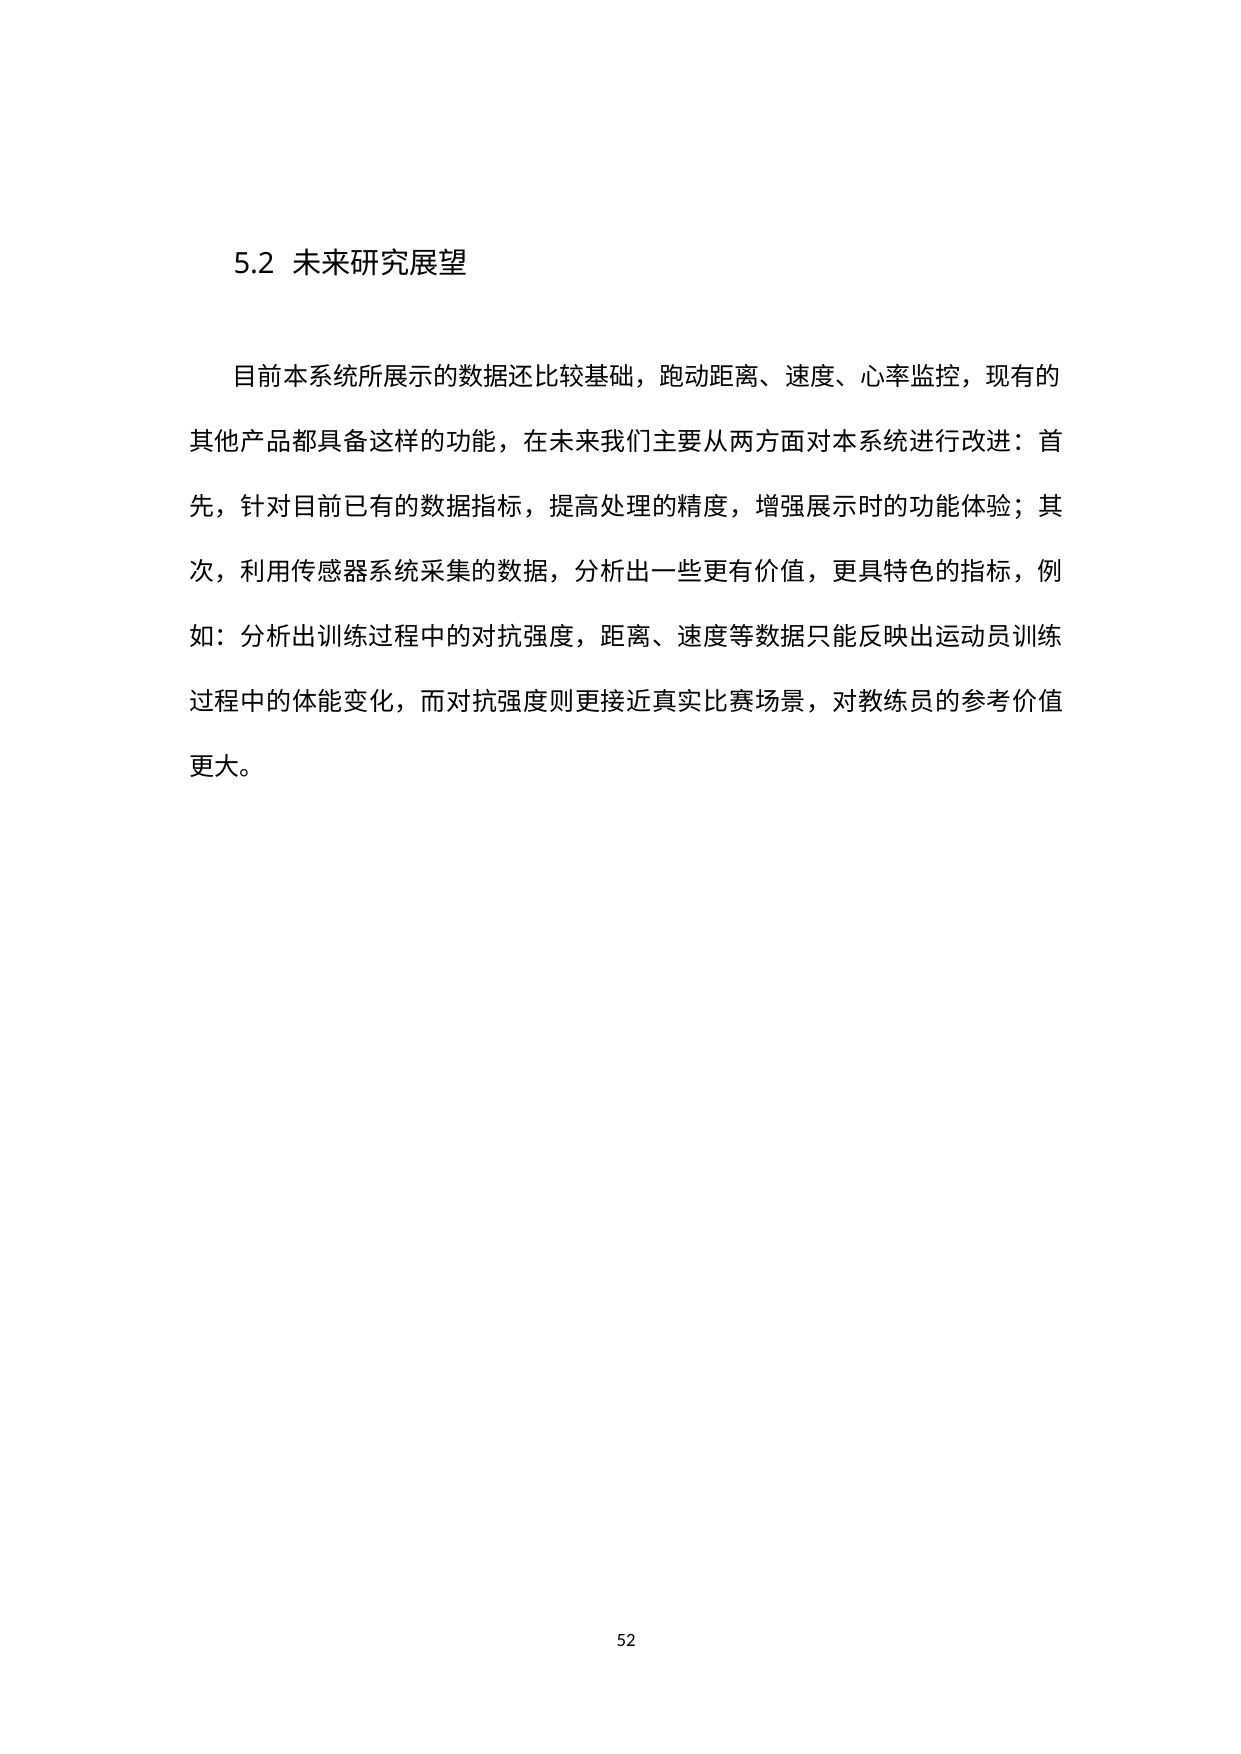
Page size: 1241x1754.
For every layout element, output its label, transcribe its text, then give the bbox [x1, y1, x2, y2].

subtitle 未来研究展望 [233, 228, 1063, 293]
text 目前本系统所展示的数据还比较基础，跑动距离、速度、心率监控，现有的其他产品都具备这样的功能，在未来我们主要从两方面对本系统进行改进：首先，针对目前已有的数据指标，提高处理的精度，增强展示时的功能体验；其次，利用传感器系统采集的数据，分析出一些更有价值，更具特色的指标，例如：分析出训练过程中的对抗强度，距离、速度等数据只能反映出运动员训练过程中的体能变化，而对抗强度则更接近真实比赛场景，对教练员的参考价值更大。 [189, 342, 1063, 797]
